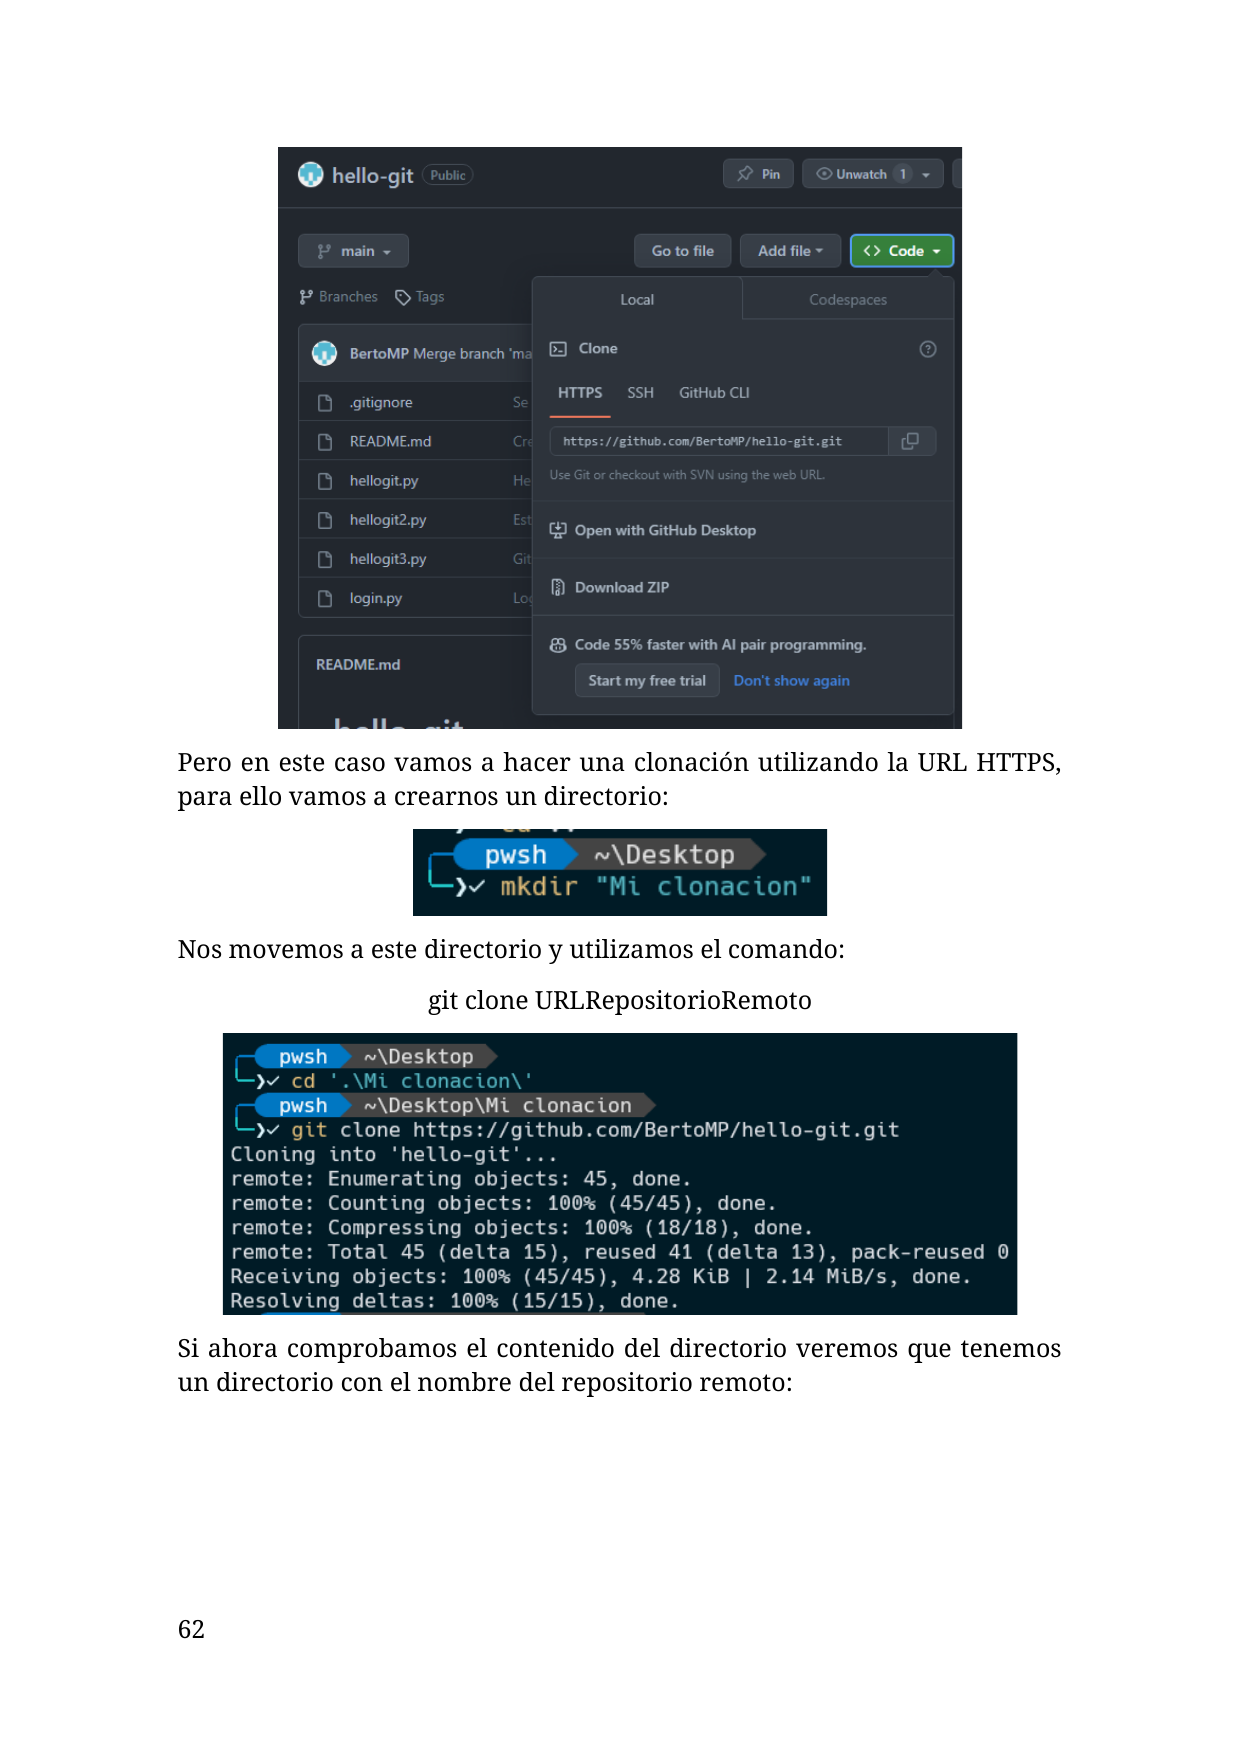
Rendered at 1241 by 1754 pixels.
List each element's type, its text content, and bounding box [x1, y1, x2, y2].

picture [413, 829, 828, 916]
text Nos movemos a este directorio y utilizamos el comando: [177, 932, 1063, 966]
picture [222, 1033, 1018, 1315]
text Pero en este caso vamos a hacer una clonación utilizando la URL HTTPS, para ello vamos a crearnos un directorio: [177, 745, 1063, 813]
text Si ahora comprobamos el contenido del directorio veremos que tenemos un directorio con el nombre del repositorio remoto: [177, 1331, 1063, 1399]
text git clone URLRepositorioRemoto [177, 983, 1063, 1017]
picture [278, 147, 963, 729]
